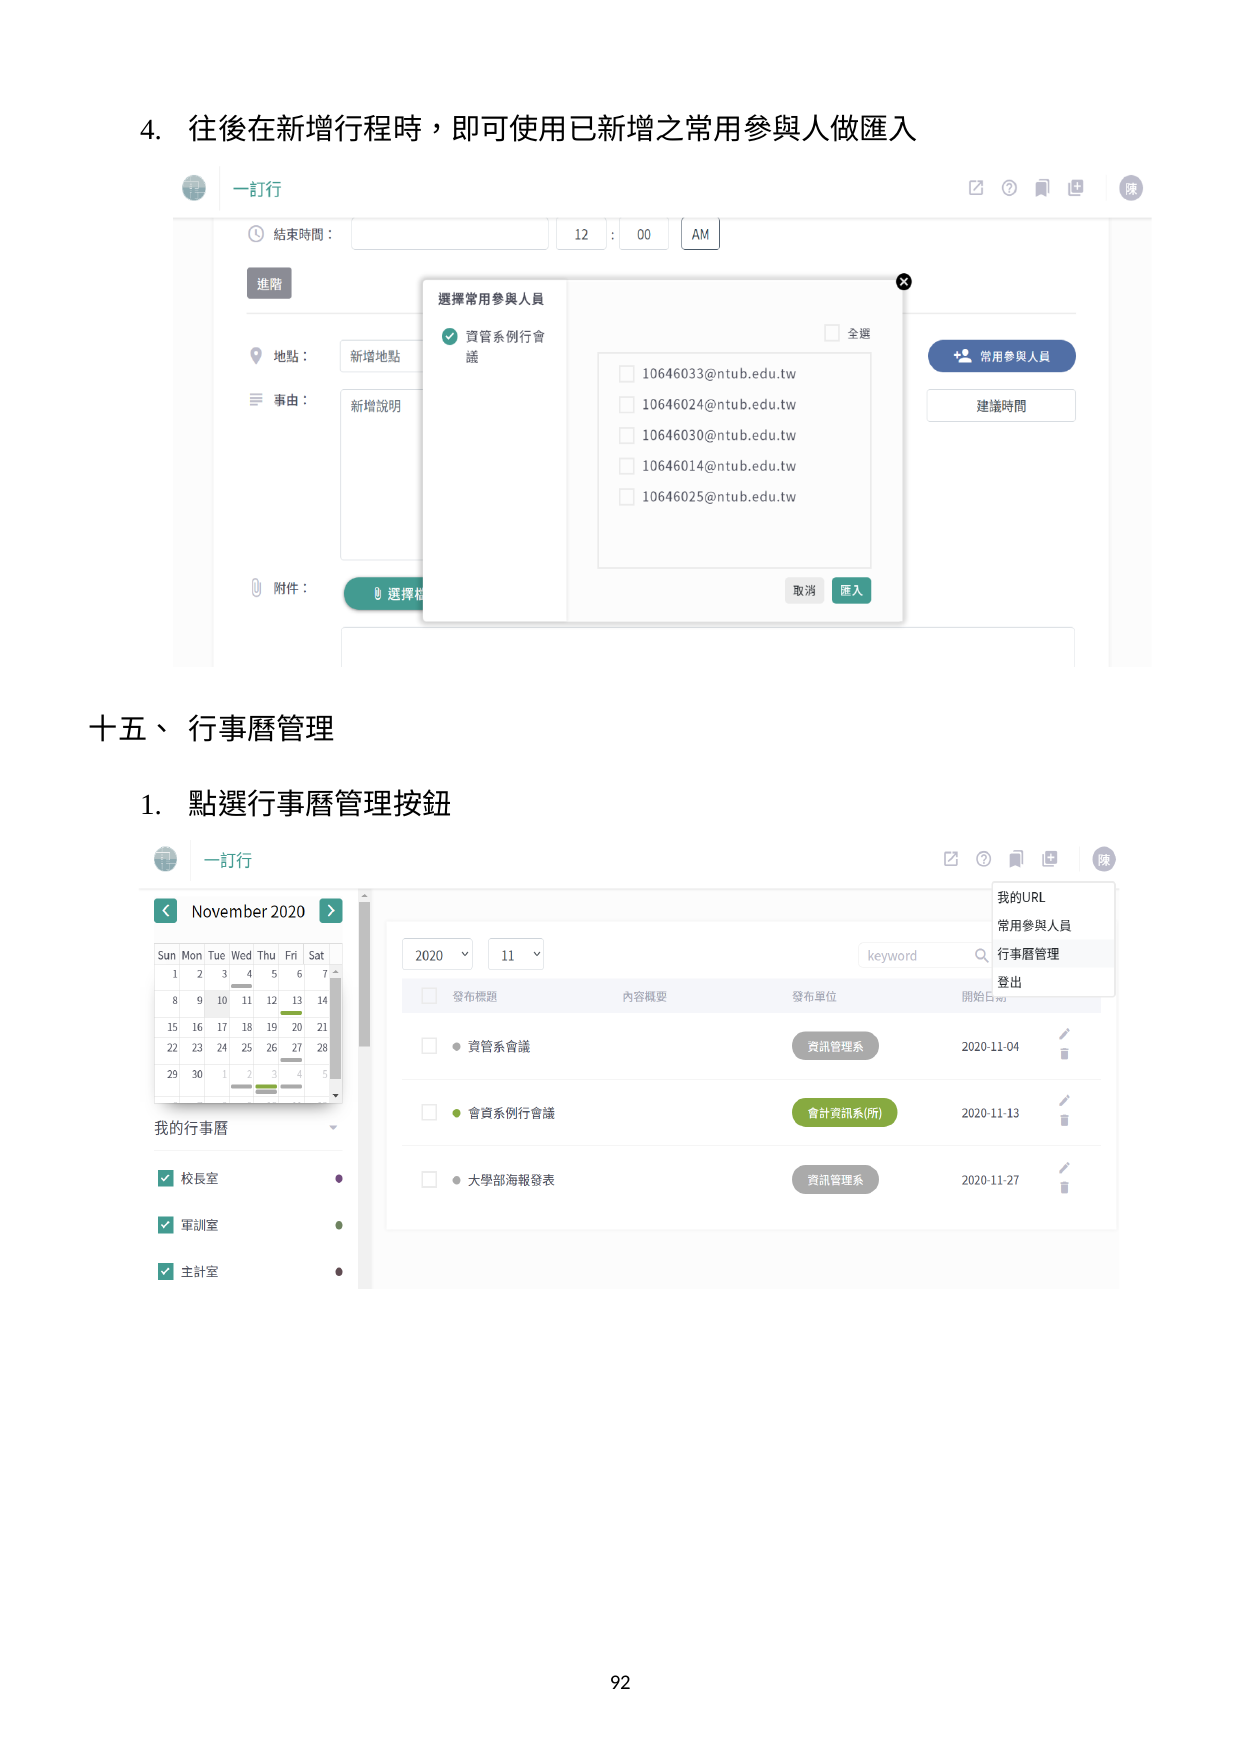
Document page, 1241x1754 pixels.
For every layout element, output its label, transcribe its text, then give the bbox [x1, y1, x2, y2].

list 往後在新增行程時，即可使用已新增之常用參與人做匯入 [139, 89, 1152, 164]
picture [138, 840, 1120, 1289]
picture [173, 164, 1152, 667]
